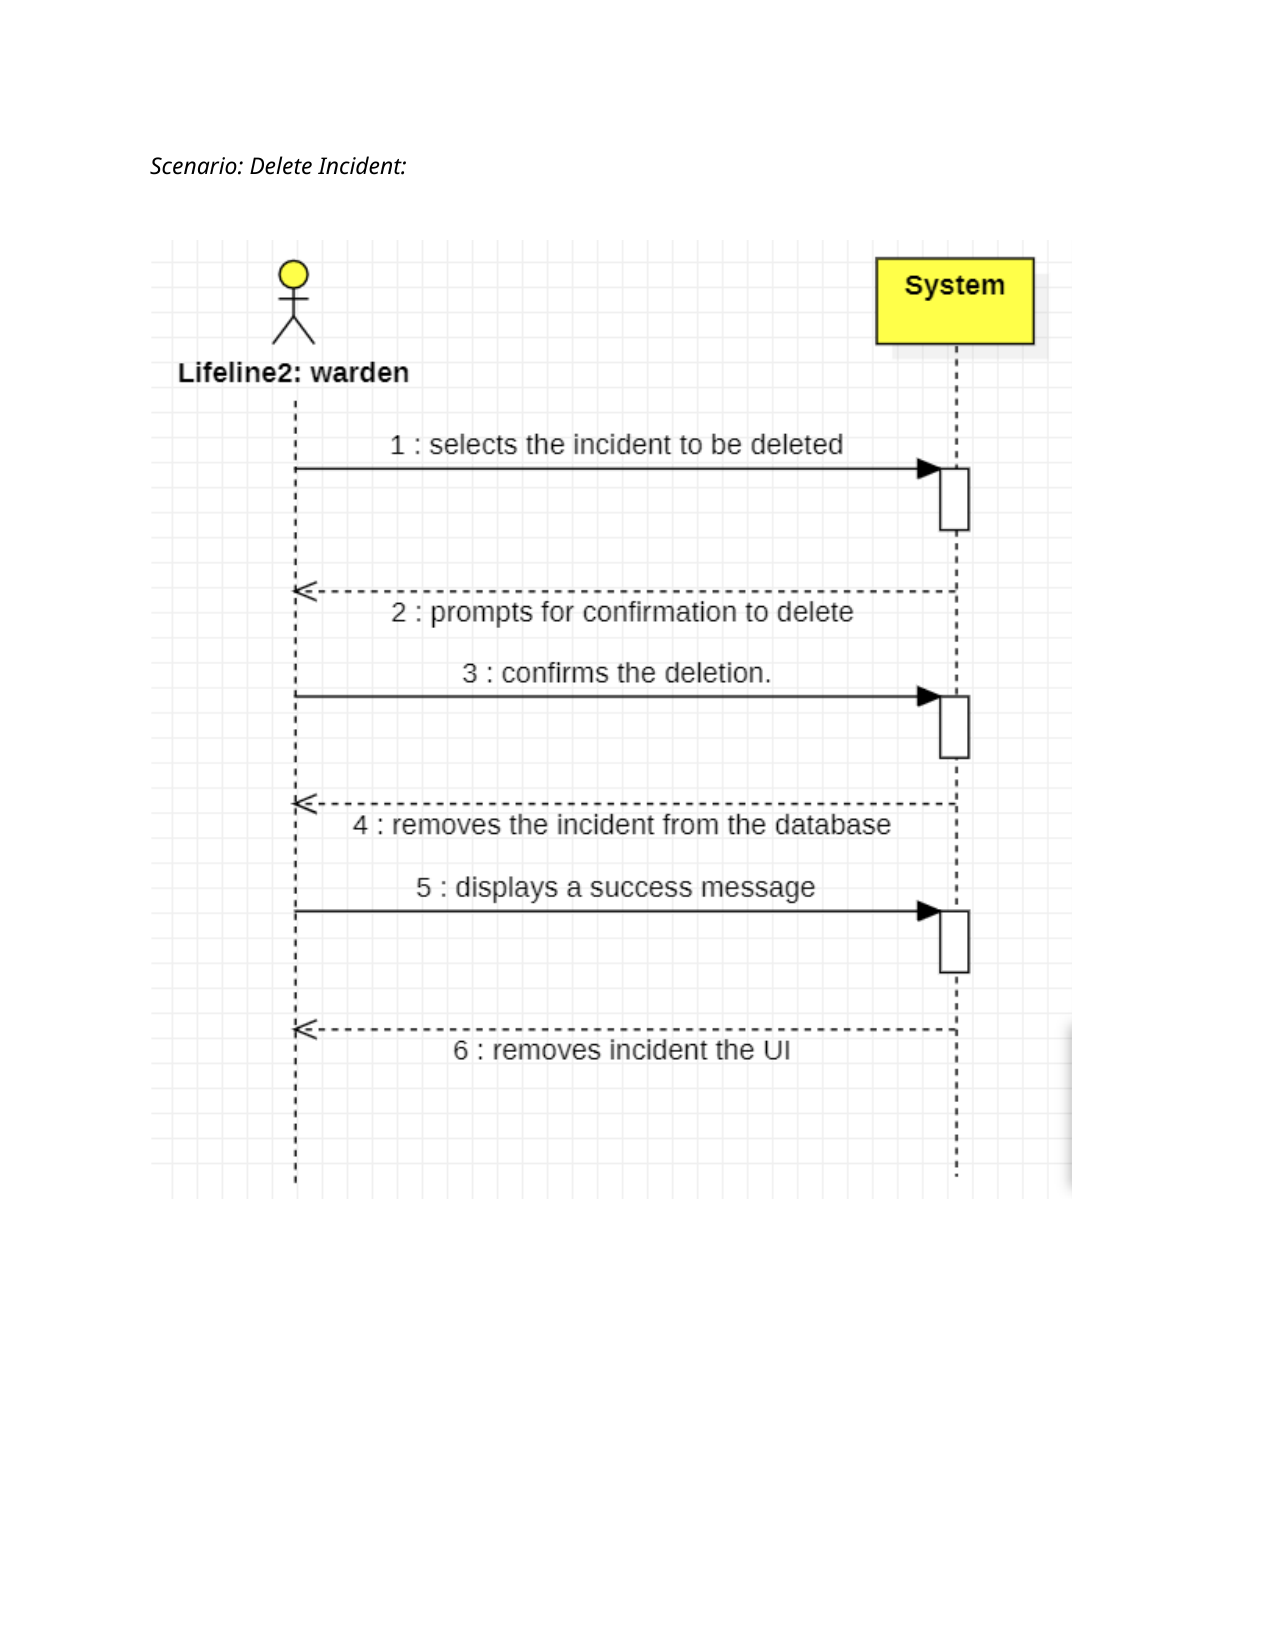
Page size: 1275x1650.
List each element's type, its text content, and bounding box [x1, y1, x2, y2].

picture [150, 240, 1072, 1197]
subtitle Scenario: Delete Incident: [150, 150, 1125, 181]
